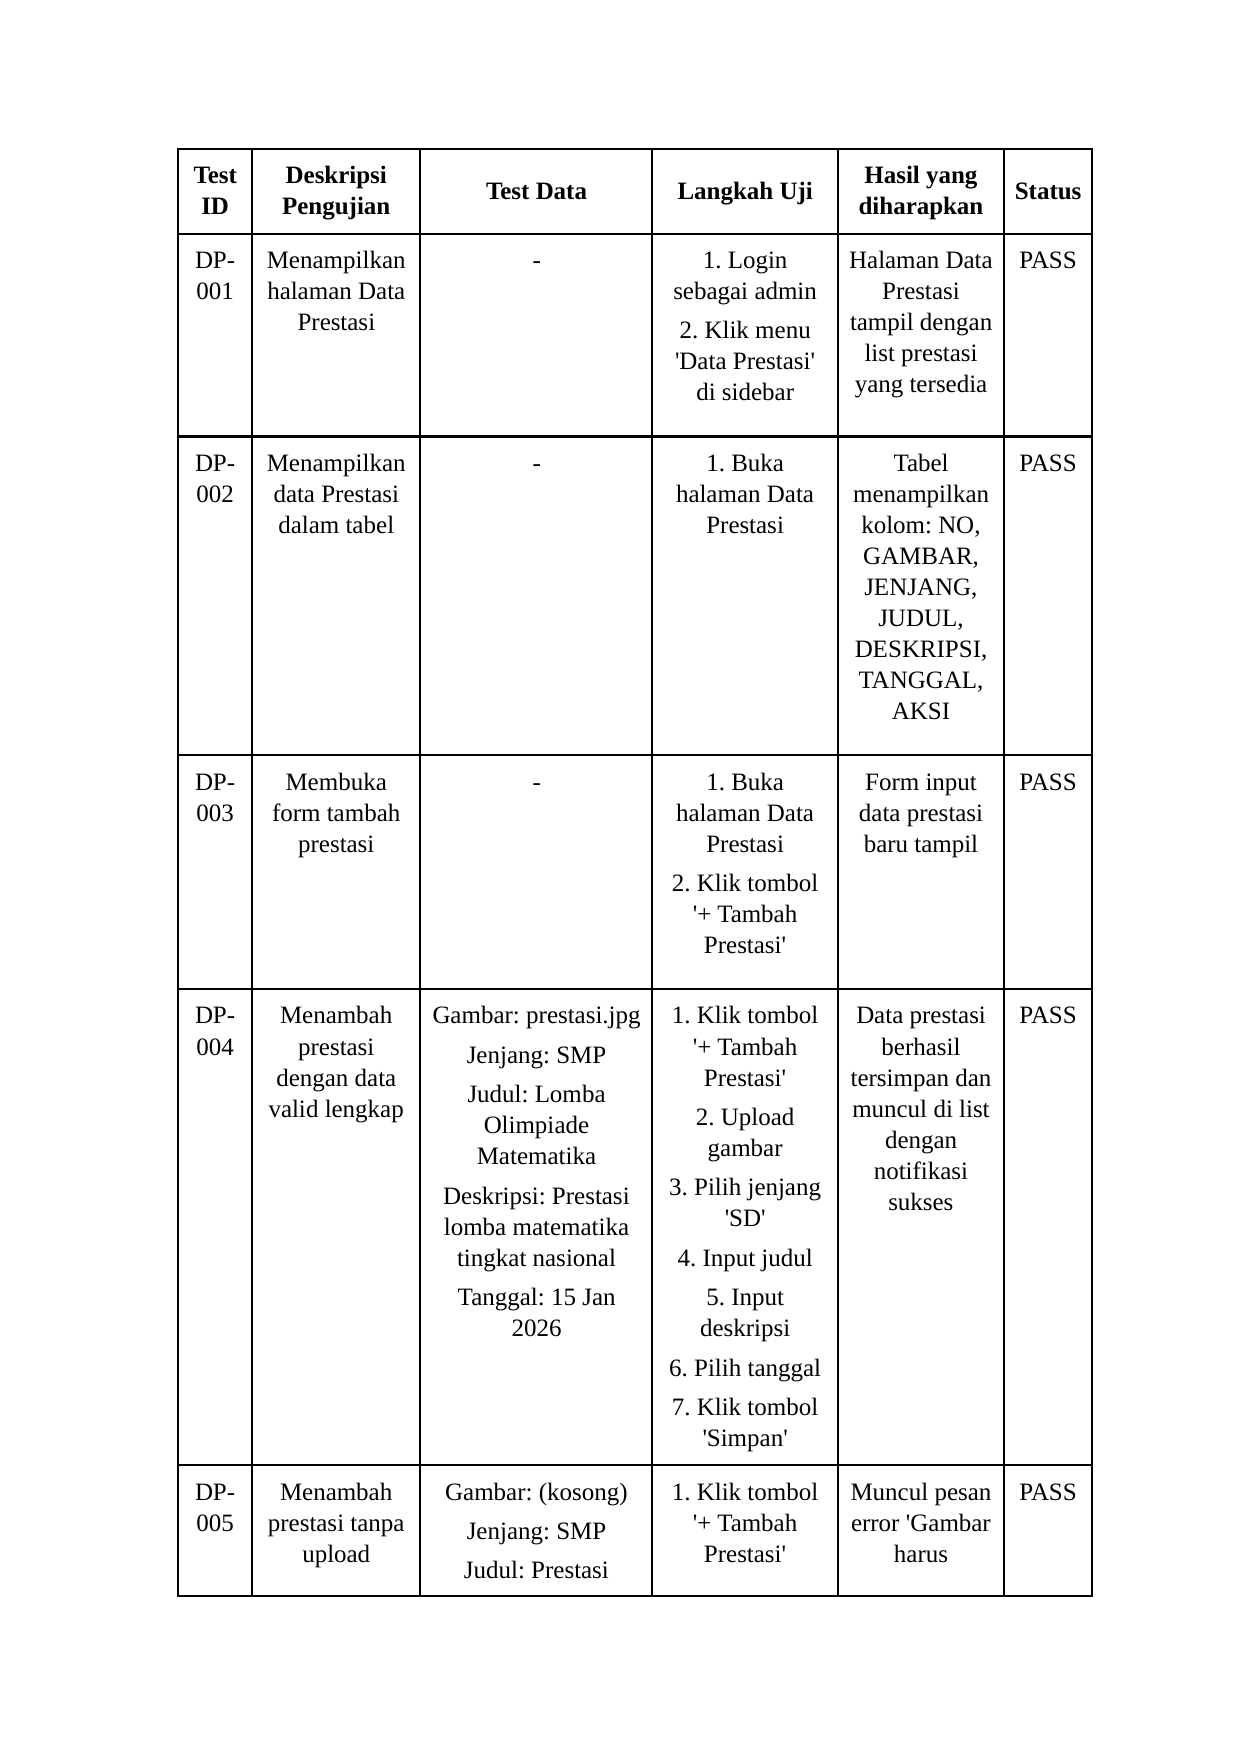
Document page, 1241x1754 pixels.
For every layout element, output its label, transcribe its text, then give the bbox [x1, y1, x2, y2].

table_cell Gambar: prestasi.jpg Jenjang: SMP Judul: Lomba Olimpiade Matematika Deskripsi: Prestasi lomba matematika tingkat nasional Tanggal: 15 Jan 2026 [421, 990, 651, 1464]
table_cell - [421, 235, 651, 435]
table_cell 1. Buka halaman Data Prestasi [653, 438, 837, 754]
table_cell Membuka form tambah prestasi [253, 756, 419, 988]
table_cell PASS [1005, 990, 1091, 1464]
table_cell Halaman Data Prestasi tampil dengan list prestasi yang tersedia [839, 235, 1003, 435]
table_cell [253, 1466, 419, 1595]
table_cell Test ID [179, 150, 251, 232]
table_cell Deskripsi Pengujian [253, 150, 419, 232]
table_cell Menampilkan data Prestasi dalam tabel [253, 438, 419, 754]
table_cell DP-003 [179, 756, 251, 988]
table_cell Form input data prestasi baru tampil [839, 756, 1003, 988]
table_cell Tabel menampilkan kolom: NO, GAMBAR, JENJANG, JUDUL, DESKRIPSI, TANGGAL, AKSI [839, 438, 1003, 754]
table_cell Menampilkan halaman Data Prestasi [253, 235, 419, 435]
table_cell - [421, 438, 651, 754]
table_cell PASS [1005, 235, 1091, 435]
table_cell Menambah prestasi dengan data valid lengkap [253, 990, 419, 1464]
table_cell Langkah Uji [653, 150, 837, 232]
table_cell - [421, 756, 651, 988]
table_cell PASS [1005, 438, 1091, 754]
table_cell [421, 1466, 651, 1595]
table_cell Test Data [421, 150, 651, 232]
table_cell PASS [1005, 756, 1091, 988]
table_cell 1. Klik tombol '+ Tambah Prestasi' 2. Upload gambar 3. Pilih jenjang 'SD' 4. Input judul 5. Input deskripsi 6. Pilih tanggal 7. Klik tombol 'Simpan' [653, 990, 837, 1464]
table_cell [653, 1466, 837, 1595]
table_cell Hasil yang diharapkan [839, 150, 1003, 232]
table_cell Data prestasi berhasil tersimpan dan muncul di list dengan notifikasi sukses [839, 990, 1003, 1464]
table_cell PASS [1005, 1466, 1091, 1595]
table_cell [839, 1466, 1003, 1595]
table_cell DP-005 [179, 1466, 251, 1595]
table_cell DP-004 [179, 990, 251, 1464]
table_cell 1. Login sebagai admin 2. Klik menu 'Data Prestasi' di sidebar [653, 235, 837, 435]
table_cell 1. Buka halaman Data Prestasi 2. Klik tombol '+ Tambah Prestasi' [653, 756, 837, 988]
table_cell DP-002 [179, 438, 251, 754]
table_cell DP-001 [179, 235, 251, 435]
table_cell Status [1005, 150, 1091, 232]
